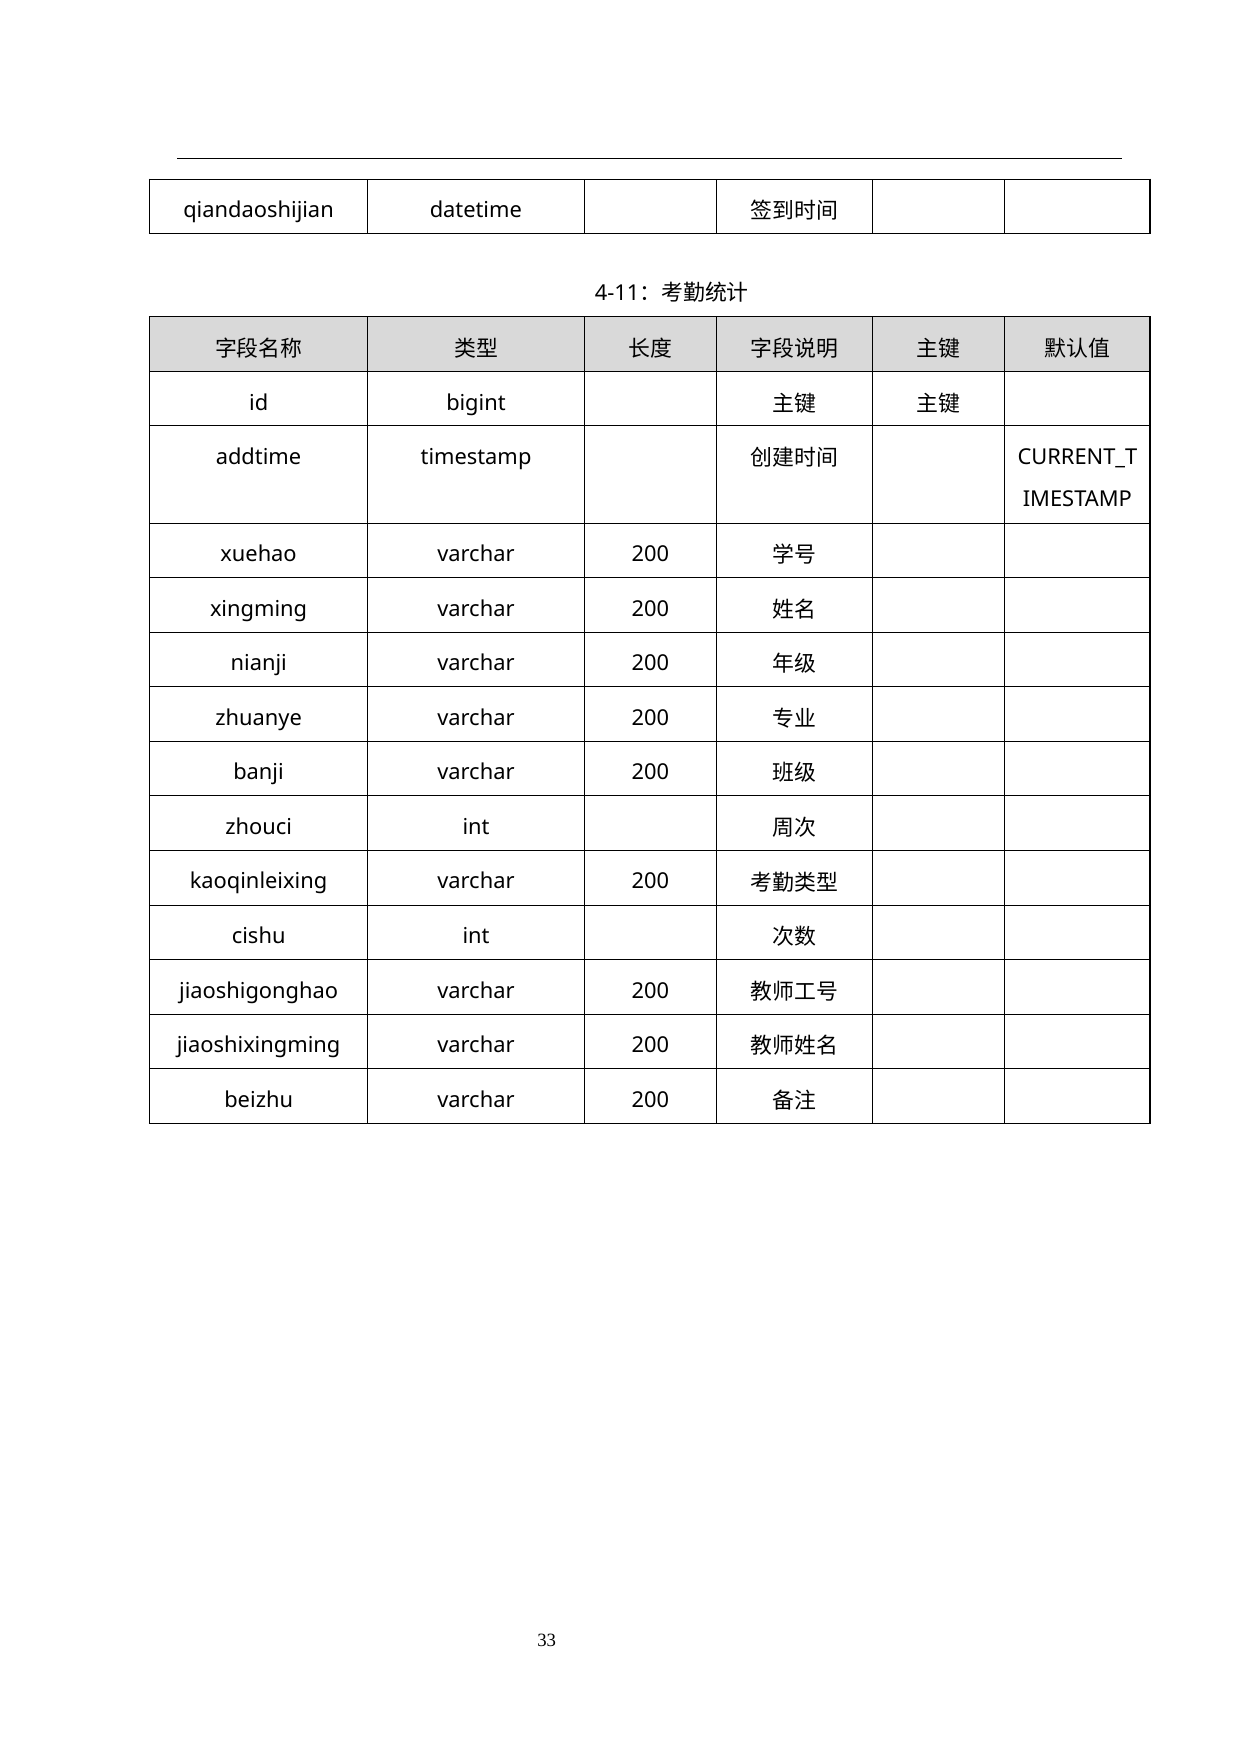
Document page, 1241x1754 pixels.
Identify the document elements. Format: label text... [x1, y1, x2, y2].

table_cell cishu [150, 906, 367, 959]
table_cell 主键 [717, 372, 872, 425]
table_cell 班级 [717, 742, 872, 795]
table_cell [873, 851, 1004, 904]
table_cell [585, 796, 716, 850]
table_cell [1005, 633, 1149, 686]
table_cell timestamp [368, 426, 584, 522]
table_cell 200 [585, 524, 716, 577]
table_cell [873, 426, 1004, 522]
table_cell [873, 906, 1004, 959]
table_cell qiandaoshijian [150, 180, 367, 233]
table_cell varchar [368, 851, 584, 904]
table_cell 200 [585, 1069, 716, 1123]
table_cell [873, 742, 1004, 795]
table_cell xingming [150, 578, 367, 632]
table_header 类型 [368, 317, 584, 371]
table_cell [1005, 578, 1149, 632]
table_cell datetime [368, 180, 584, 233]
table_cell [1005, 906, 1149, 959]
table_cell 200 [585, 578, 716, 632]
table_cell [1005, 1069, 1149, 1123]
table_cell [1005, 180, 1149, 233]
table_cell 周次 [717, 796, 872, 850]
table_header 字段说明 [717, 317, 872, 371]
table_cell varchar [368, 742, 584, 795]
table_cell [873, 180, 1004, 233]
table_cell [873, 524, 1004, 577]
table_cell 200 [585, 1015, 716, 1068]
text 4-11：考勤统计 [177, 274, 1122, 308]
table_cell [873, 1069, 1004, 1123]
table_cell xuehao [150, 524, 367, 577]
table_cell 主键 [873, 372, 1004, 425]
table_cell [585, 906, 716, 959]
table_cell nianji [150, 633, 367, 686]
table_cell CURRENT_TIMESTAMP [1005, 426, 1149, 522]
table_cell [873, 960, 1004, 1014]
table_cell addtime [150, 426, 367, 522]
table_cell [873, 633, 1004, 686]
table_cell 备注 [717, 1069, 872, 1123]
table_cell [873, 796, 1004, 850]
table_cell [1005, 960, 1149, 1014]
table_cell varchar [368, 524, 584, 577]
table_cell varchar [368, 633, 584, 686]
table_cell 200 [585, 960, 716, 1014]
table_cell 专业 [717, 687, 872, 741]
table_cell [873, 687, 1004, 741]
table_header 默认值 [1005, 317, 1149, 371]
table_cell [1005, 742, 1149, 795]
table_cell id [150, 372, 367, 425]
table_cell varchar [368, 960, 584, 1014]
table_cell 200 [585, 687, 716, 741]
table_cell varchar [368, 1069, 584, 1123]
table_cell [1005, 1015, 1149, 1068]
table_cell 考勤类型 [717, 851, 872, 904]
table_cell 学号 [717, 524, 872, 577]
table_cell [585, 372, 716, 425]
table_cell varchar [368, 1015, 584, 1068]
table_cell [585, 180, 716, 233]
table_cell 签到时间 [717, 180, 872, 233]
table_cell 创建时间 [717, 426, 872, 522]
table_cell 教师姓名 [717, 1015, 872, 1068]
table_header 字段名称 [150, 317, 367, 371]
table_cell [1005, 524, 1149, 577]
table_cell 教师工号 [717, 960, 872, 1014]
table_cell zhouci [150, 796, 367, 850]
table_cell [1005, 687, 1149, 741]
table_cell jiaoshigonghao [150, 960, 367, 1014]
table_cell 年级 [717, 633, 872, 686]
table_header 主键 [873, 317, 1004, 371]
table_cell 200 [585, 742, 716, 795]
table_cell varchar [368, 578, 584, 632]
table_cell [1005, 851, 1149, 904]
table_cell beizhu [150, 1069, 367, 1123]
table_cell [873, 1015, 1004, 1068]
table_header 长度 [585, 317, 716, 371]
table_cell 姓名 [717, 578, 872, 632]
table_cell 200 [585, 633, 716, 686]
table_cell 次数 [717, 906, 872, 959]
table_cell 200 [585, 851, 716, 904]
table_cell [1005, 796, 1149, 850]
table_cell int [368, 796, 584, 850]
table_cell kaoqinleixing [150, 851, 367, 904]
table_cell [1005, 372, 1149, 425]
table_cell [873, 578, 1004, 632]
table_cell banji [150, 742, 367, 795]
table_cell [585, 426, 716, 522]
table_cell zhuanye [150, 687, 367, 741]
table_cell bigint [368, 372, 584, 425]
table_cell int [368, 906, 584, 959]
table_cell jiaoshixingming [150, 1015, 367, 1068]
table_cell varchar [368, 687, 584, 741]
